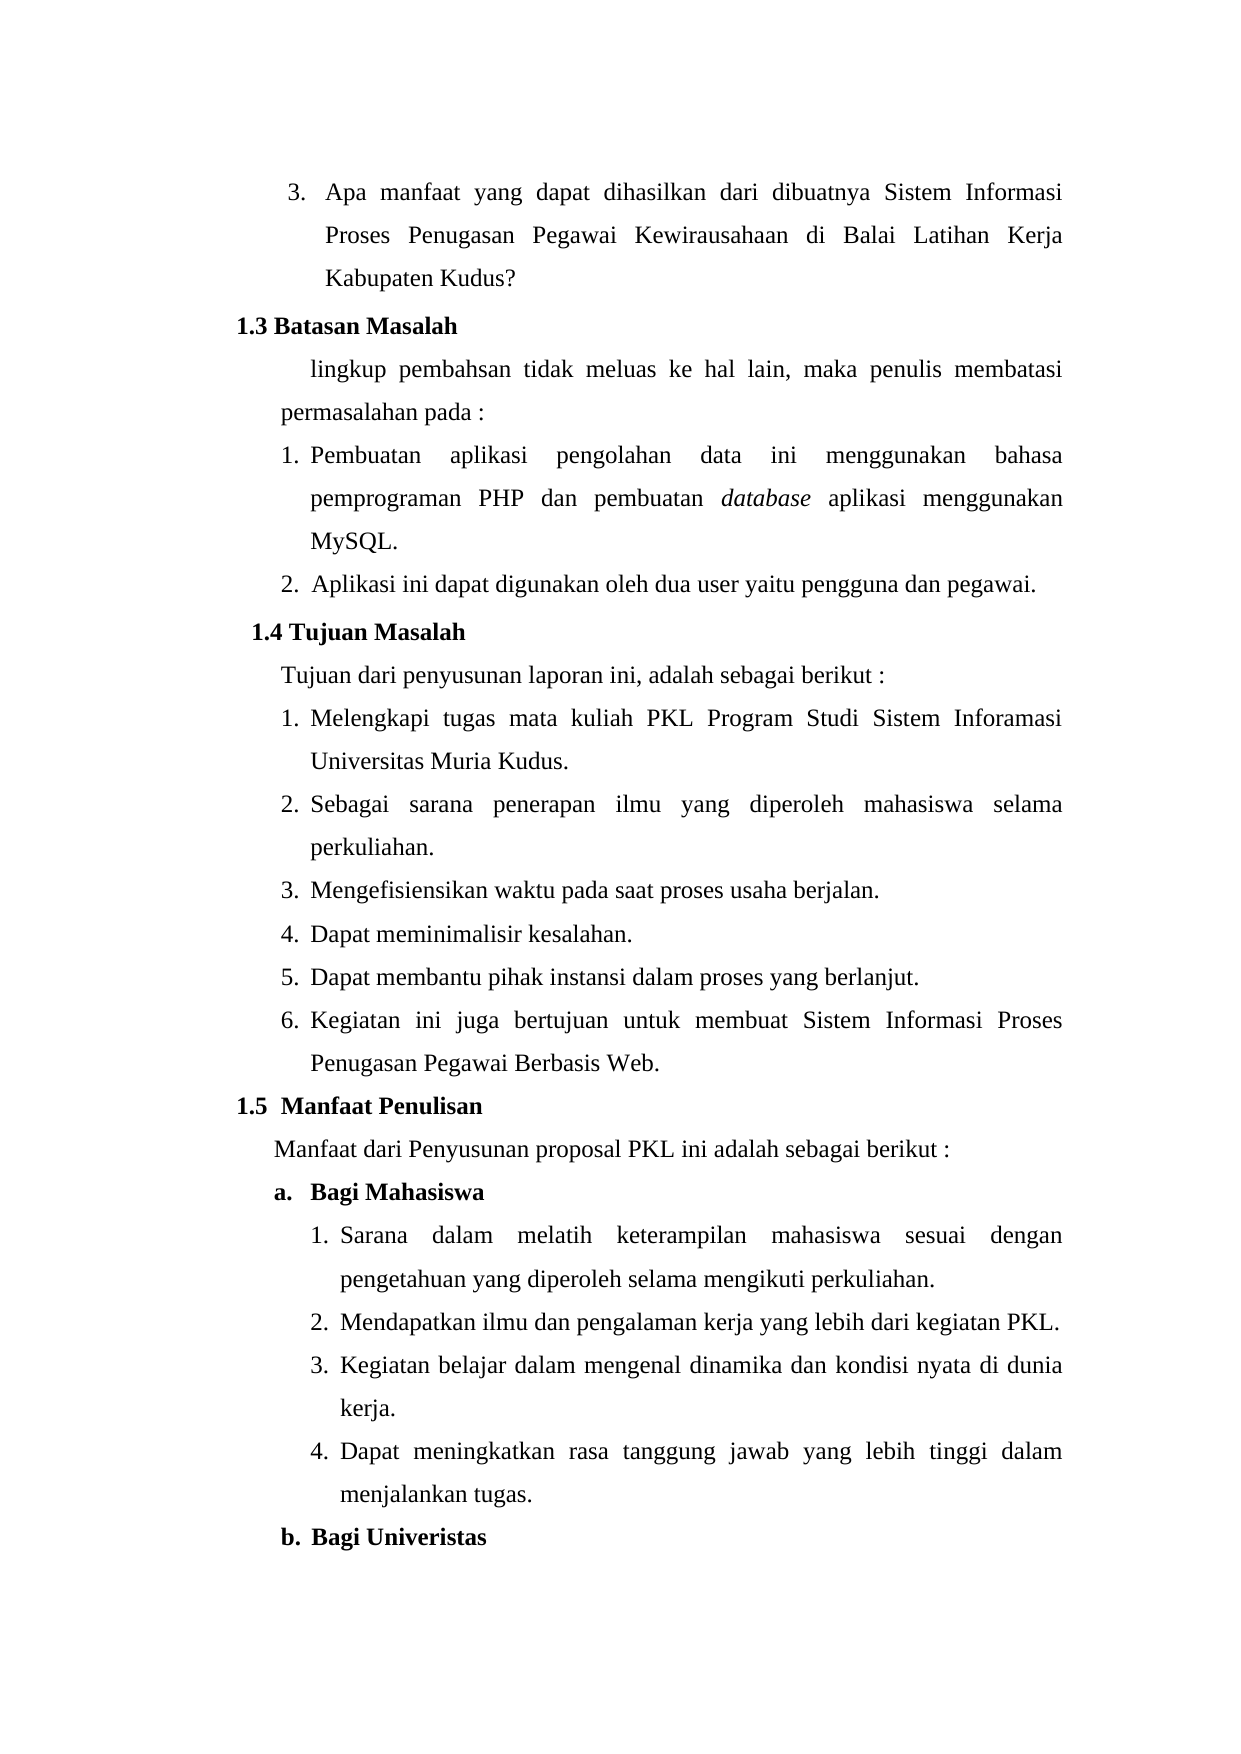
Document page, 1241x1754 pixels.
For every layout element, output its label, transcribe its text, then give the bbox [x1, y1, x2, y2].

list Melengkapi tugas mata kuliah PKL Program Studi Sistem Inforamasi Universitas Muria Kudus. [281, 703, 1063, 775]
list Dapat meningkatkan rasa tanggung jawab yang lebih tinggi dalam menjalankan tugas. [310, 1436, 1063, 1508]
list Pembuatan aplikasi pengolahan data ini menggunakan bahasa pemprograman PHP dan pembuatan database aplikasi menggunakan MySQL. [281, 440, 1063, 555]
list Apa manfaat yang dapat dihasilkan dari dibuatnya Sistem Informasi Proses Penugasan Pegawai Kewirausahaan di Balai Latihan Kerja Kabupaten Kudus? [287, 177, 1063, 292]
list Dapat meminimalisir kesalahan. [281, 919, 1063, 947]
list Bagi Mahasiswa [274, 1177, 1063, 1206]
list Dapat membantu pihak instansi dalam proses yang berlanjut. [281, 962, 1063, 991]
list Mendapatkan ilmu dan pengalaman kerja yang lebih dari kegiatan PKL. [310, 1307, 1063, 1336]
subtitle 1.3 Batasan Masalah [236, 311, 1063, 339]
subtitle 1.4 Tujuan Masalah [236, 617, 1063, 646]
list Tujuan dari penyusunan laporan ini, adalah sebagai berikut : [281, 660, 1063, 689]
list Mengefisiensikan waktu pada saat proses usaha berjalan. [281, 876, 1063, 904]
list Sarana dalam melatih keterampilan mahasiswa sesuai dengan pengetahuan yang diperoleh selama mengikuti perkuliahan. [310, 1221, 1063, 1292]
list Manfaat dari Penyusunan proposal PKL ini adalah sebagai berikut : [274, 1134, 1063, 1163]
list Aplikasi ini dapat digunakan oleh dua user yaitu pengguna dan pegawai. [281, 569, 1063, 598]
list Bagi Univeristas [281, 1522, 1063, 1551]
list Manfaat Penulisan [236, 1091, 1063, 1120]
list Sebagai sarana penerapan ilmu yang diperoleh mahasiswa selama perkuliahan. [281, 789, 1063, 861]
list Kegiatan ini juga bertujuan untuk membuat Sistem Informasi Proses Penugasan Pegawai Berbasis Web. [281, 1005, 1063, 1077]
list lingkup pembahsan tidak meluas ke hal lain, maka penulis membatasi permasalahan pada : [281, 354, 1063, 426]
list Kegiatan belajar dalam mengenal dinamika dan kondisi nyata di dunia kerja. [310, 1350, 1063, 1422]
